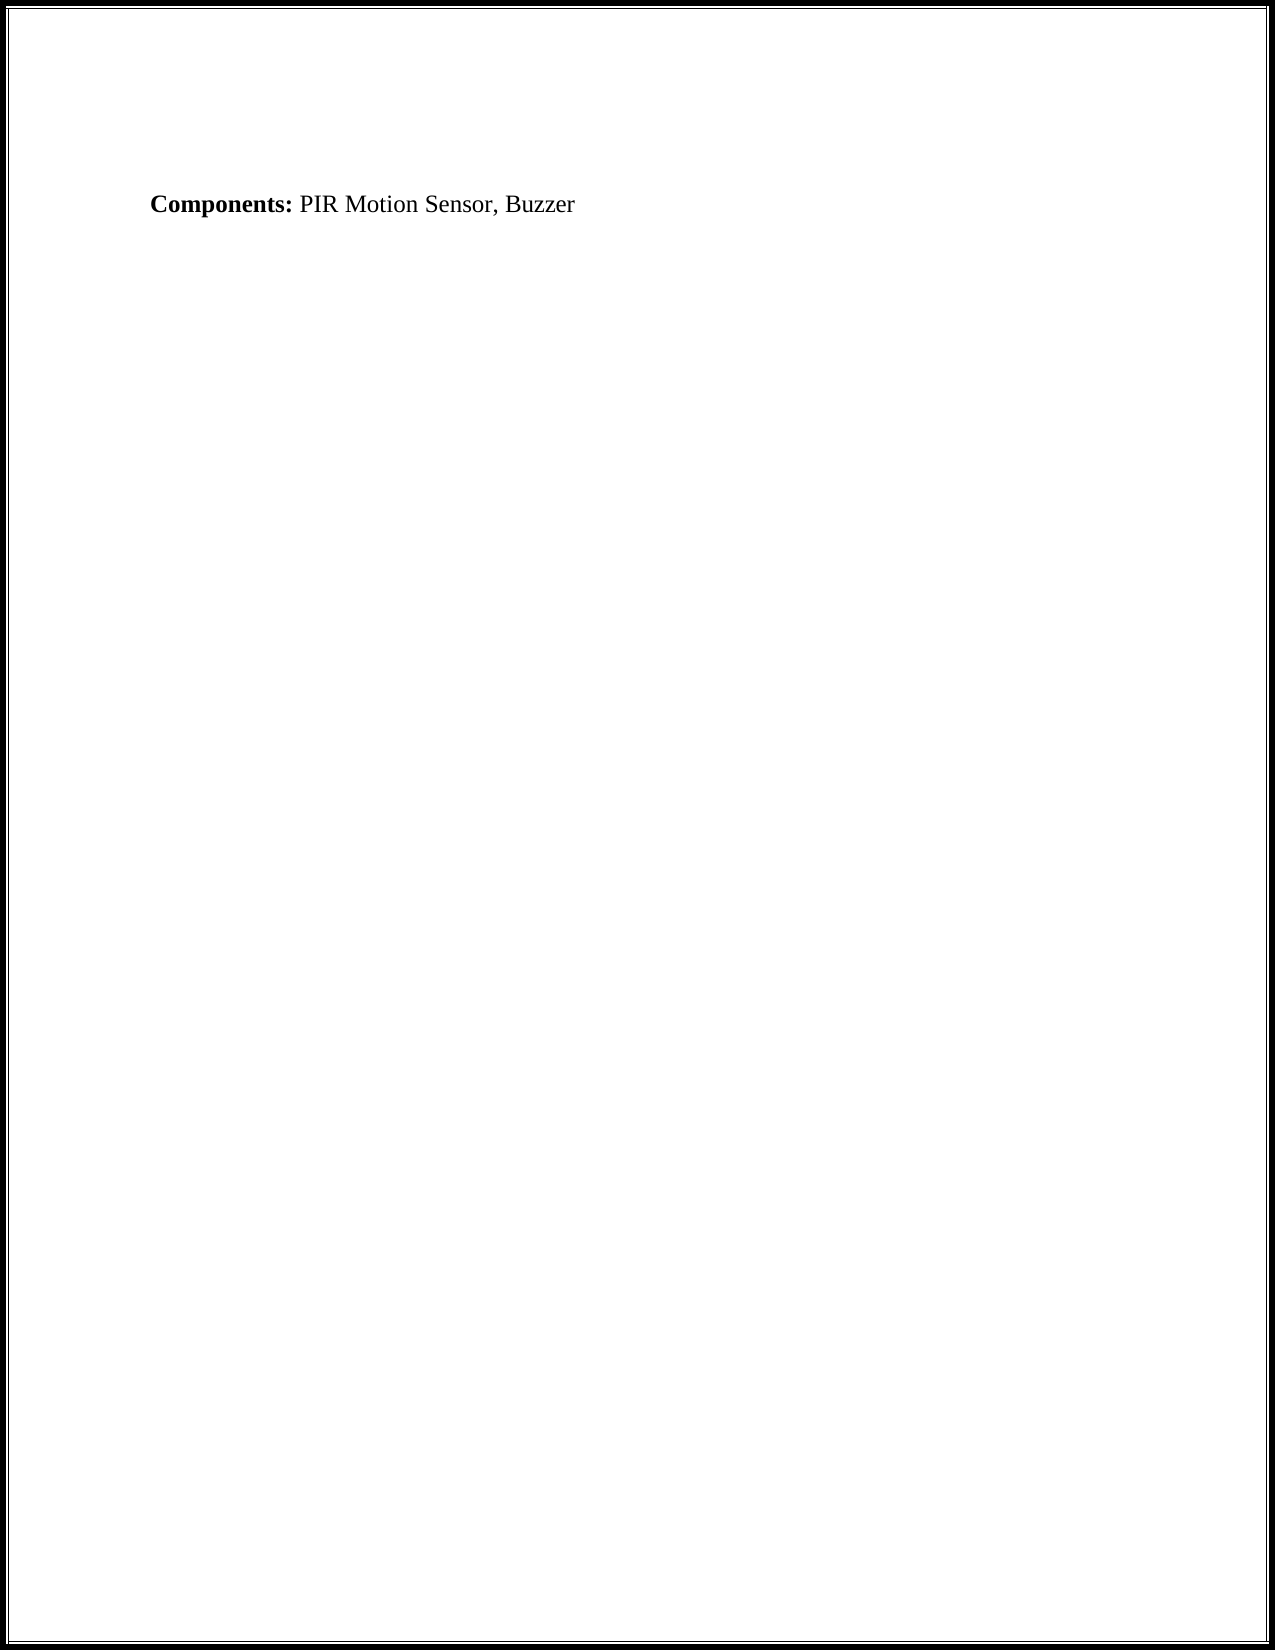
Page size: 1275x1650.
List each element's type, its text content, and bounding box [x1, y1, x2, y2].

text Components: PIR Motion Sensor, Buzzer [150, 189, 1162, 218]
